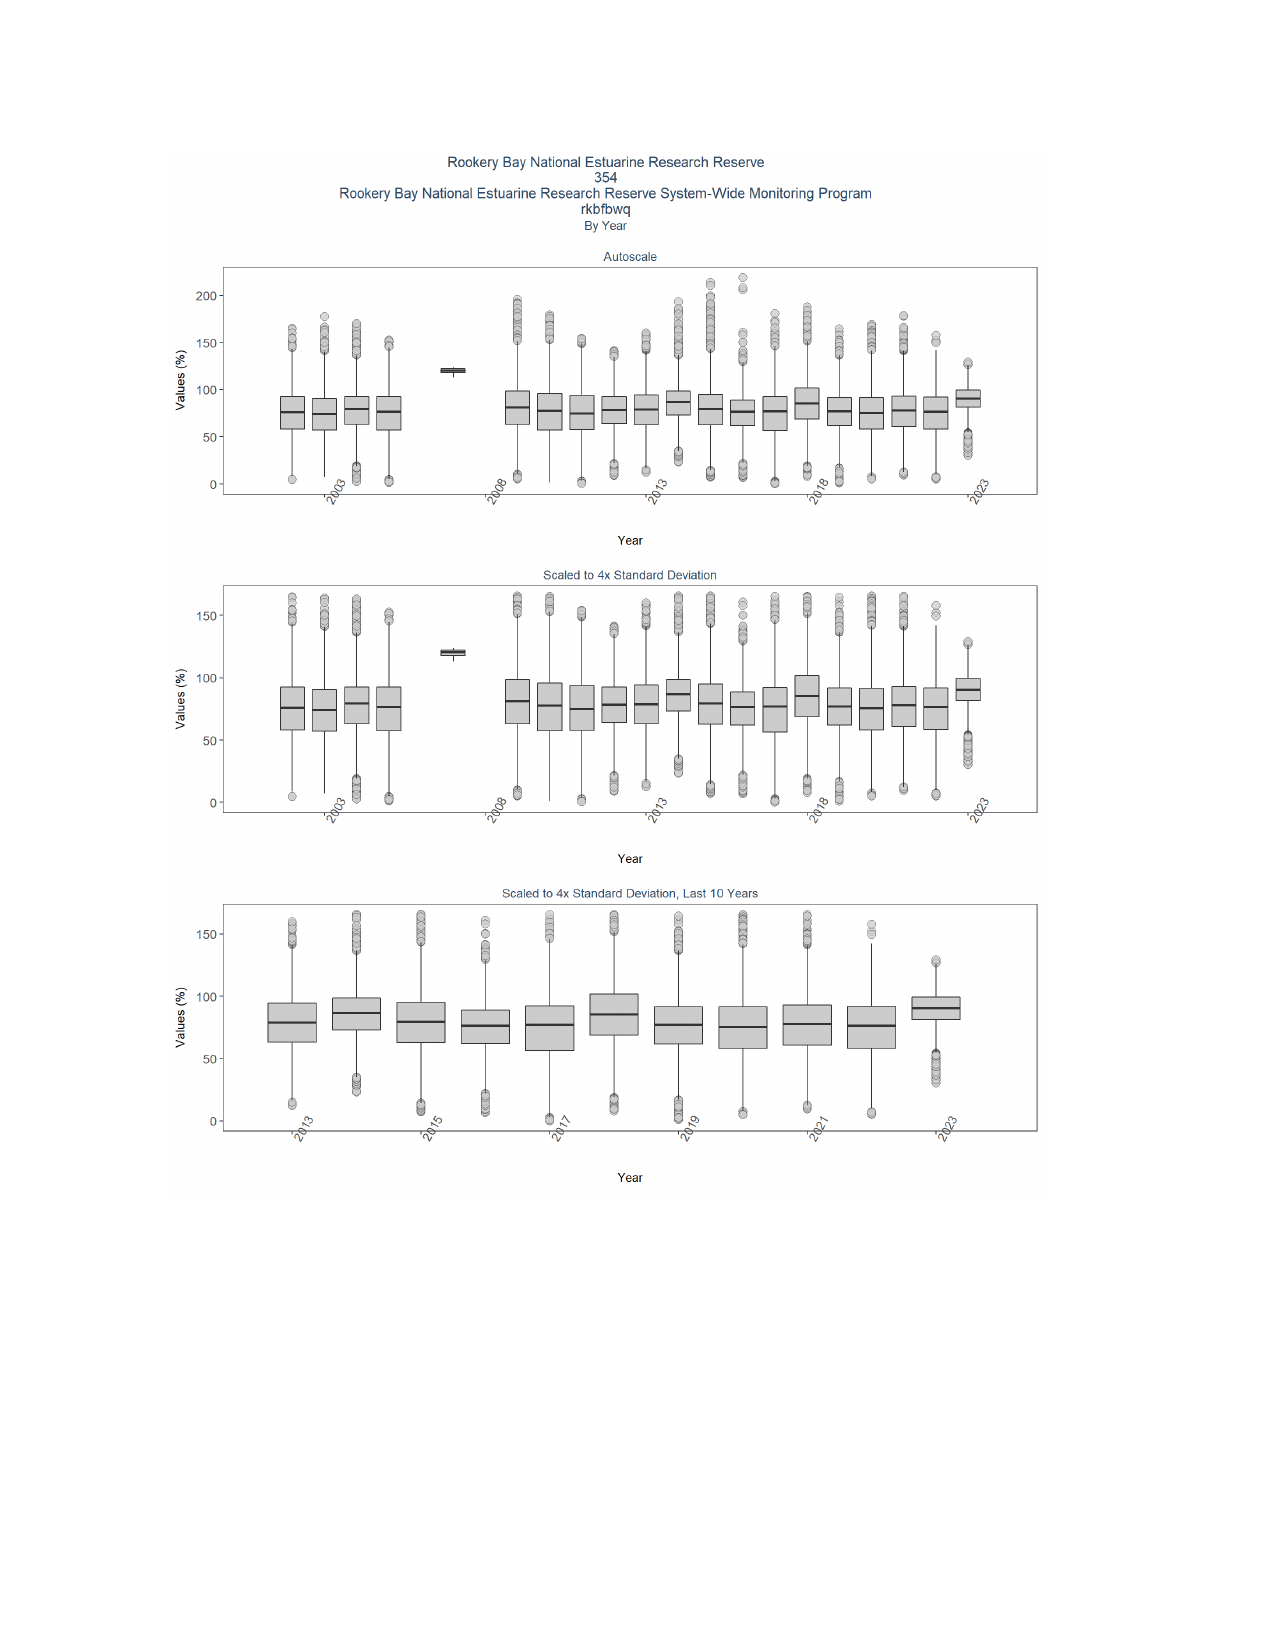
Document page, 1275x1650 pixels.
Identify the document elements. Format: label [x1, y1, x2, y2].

picture [168, 150, 1044, 1200]
